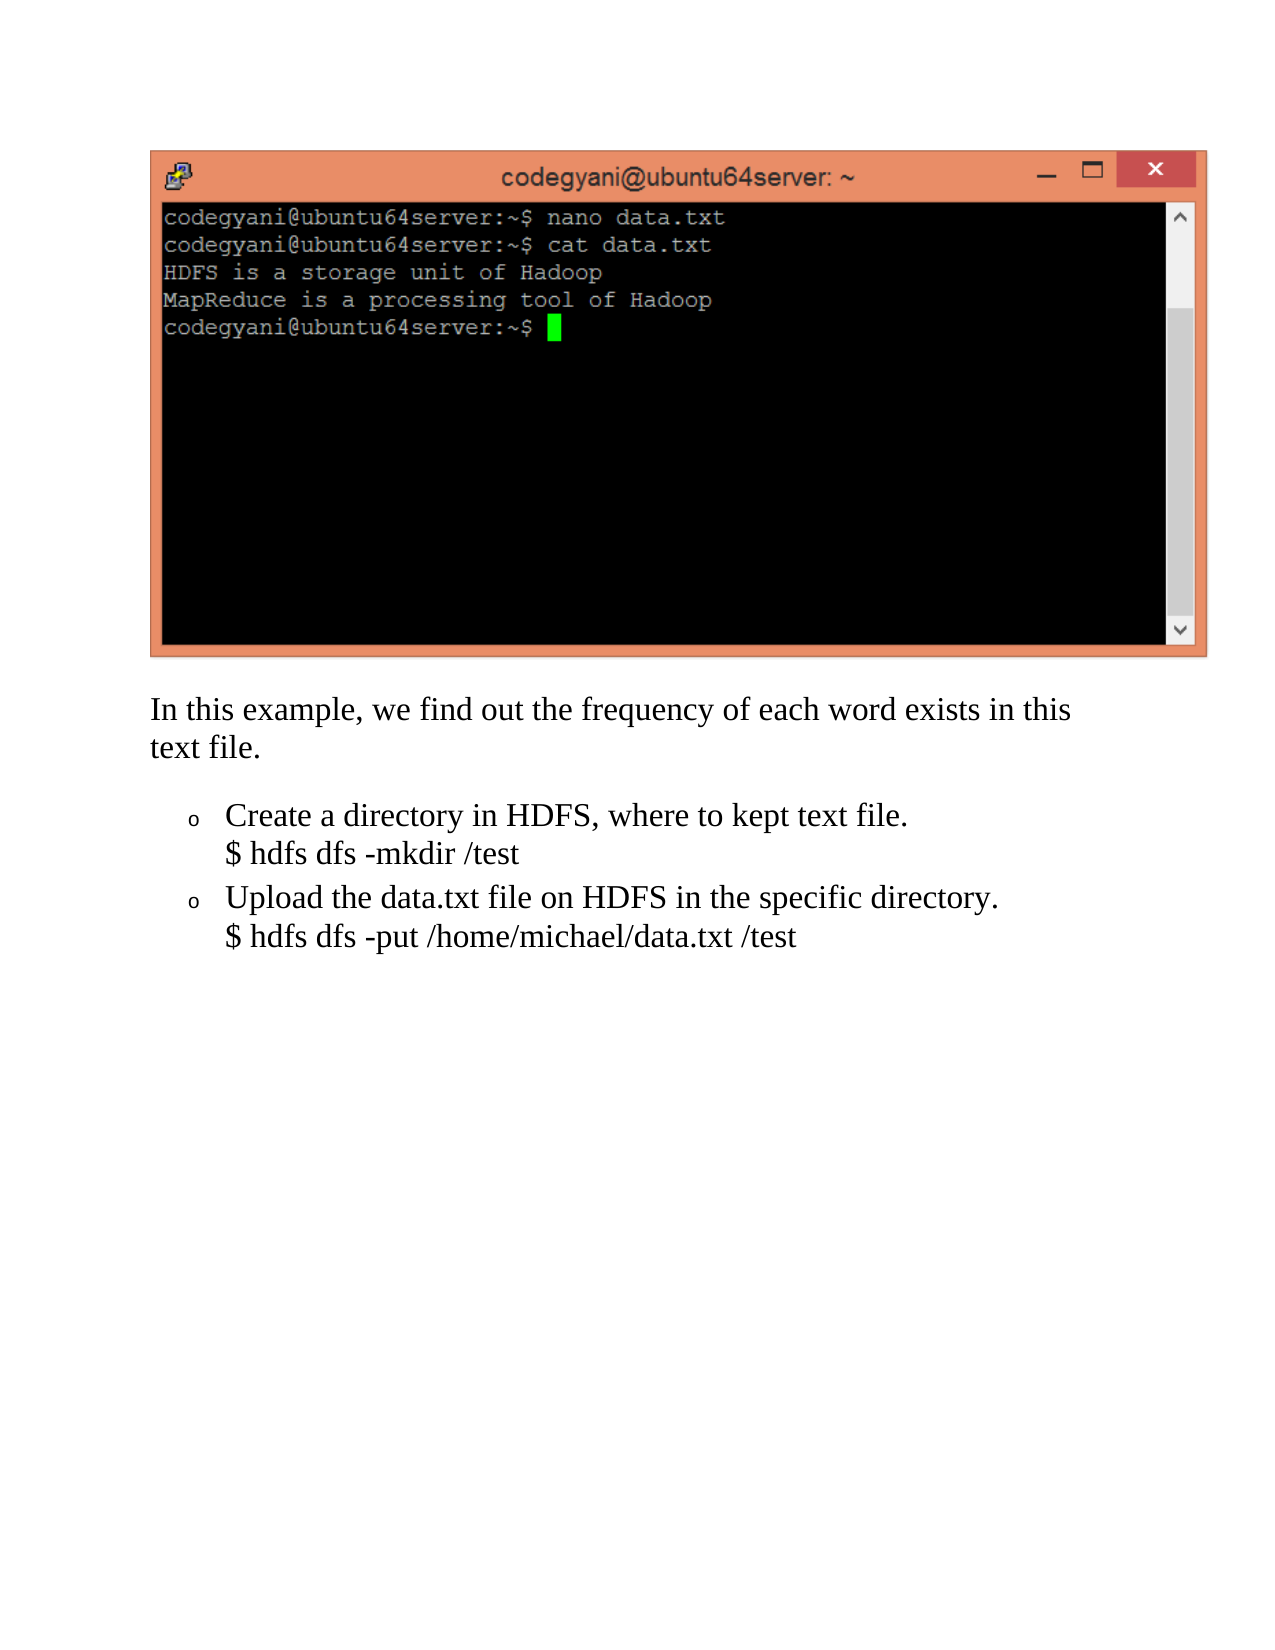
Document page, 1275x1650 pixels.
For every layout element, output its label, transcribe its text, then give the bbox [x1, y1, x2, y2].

picture [150, 150, 1210, 660]
text In this example, we find out the frequency of each word exists in this text file. [150, 689, 1125, 766]
list Upload the data.txt file on HDFS in the specific directory. $ hdfs dfs -put /home/michael/data.txt /test [187, 878, 1125, 954]
list Create a directory in HDFS, where to kept text file. $ hdfs dfs -mkdir /test [187, 795, 1125, 872]
